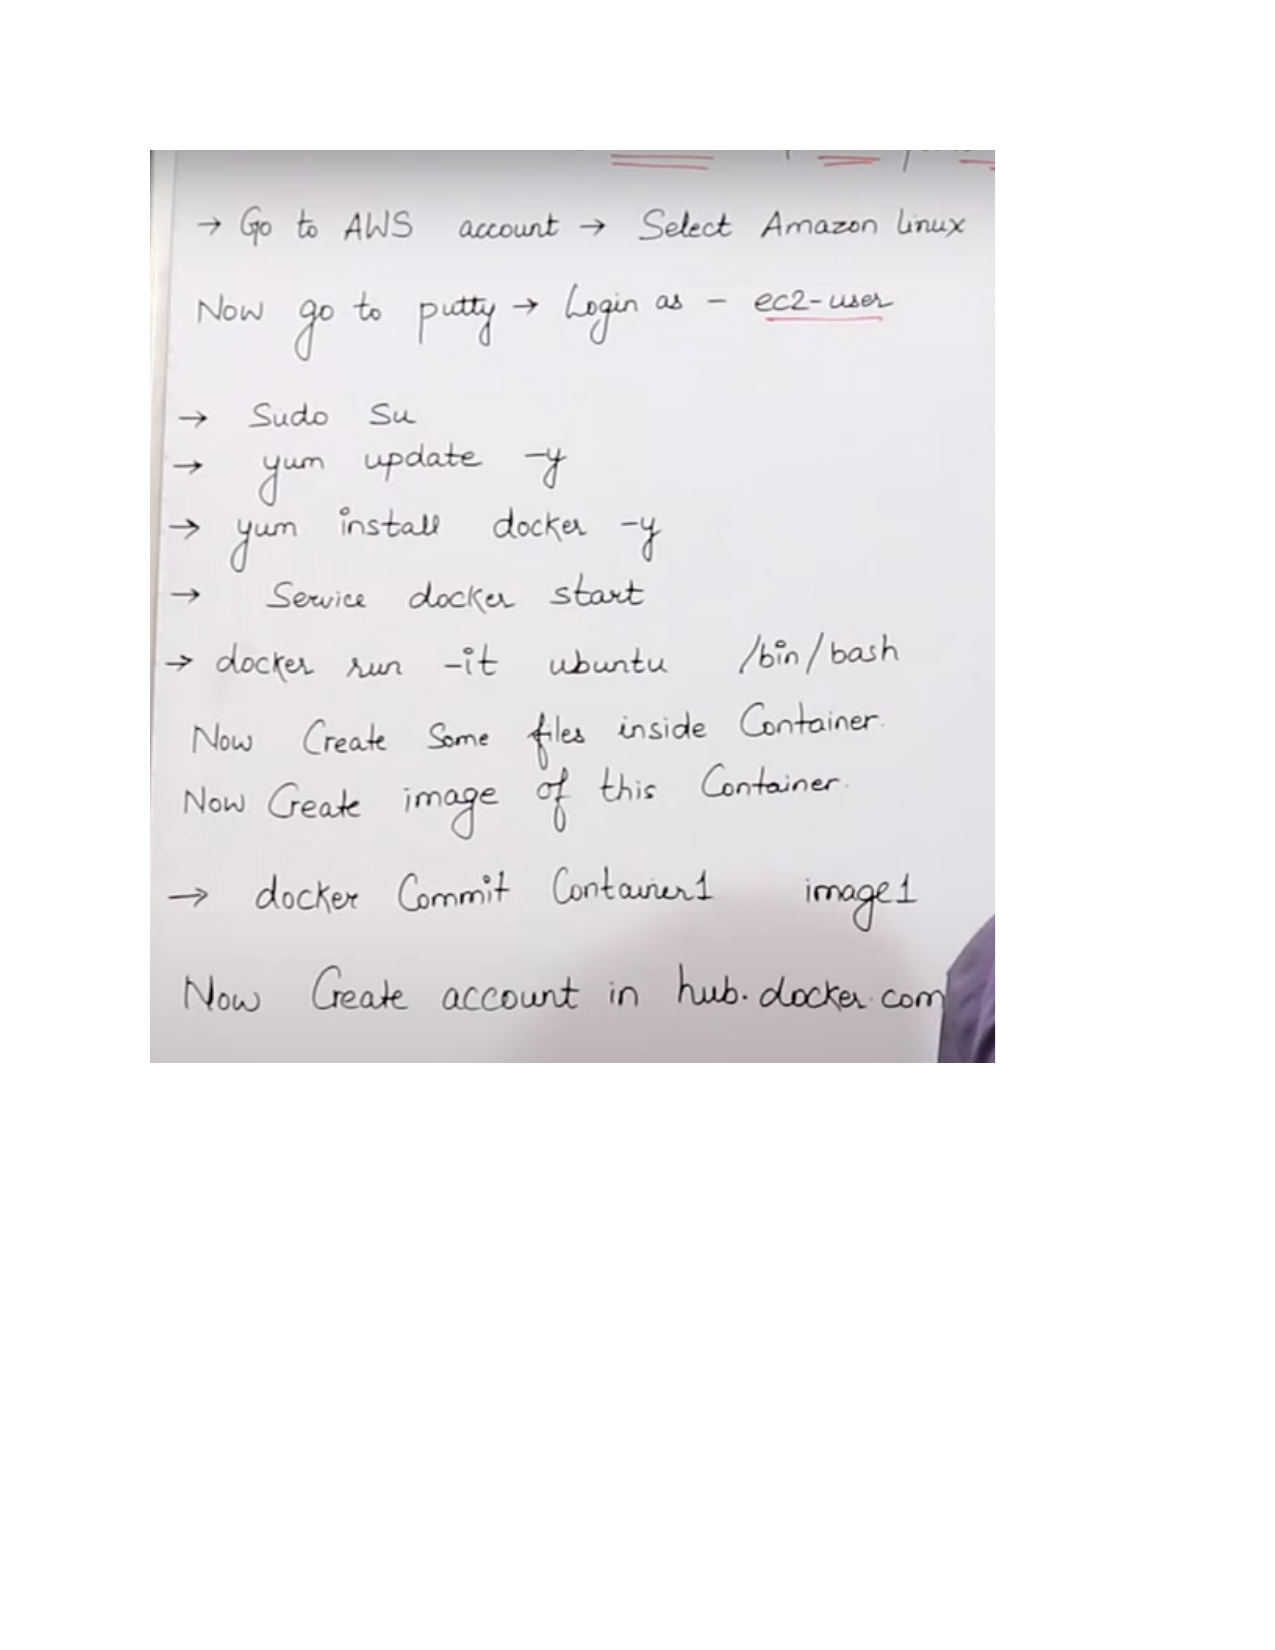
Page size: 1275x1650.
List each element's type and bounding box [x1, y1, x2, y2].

picture [150, 150, 996, 1063]
